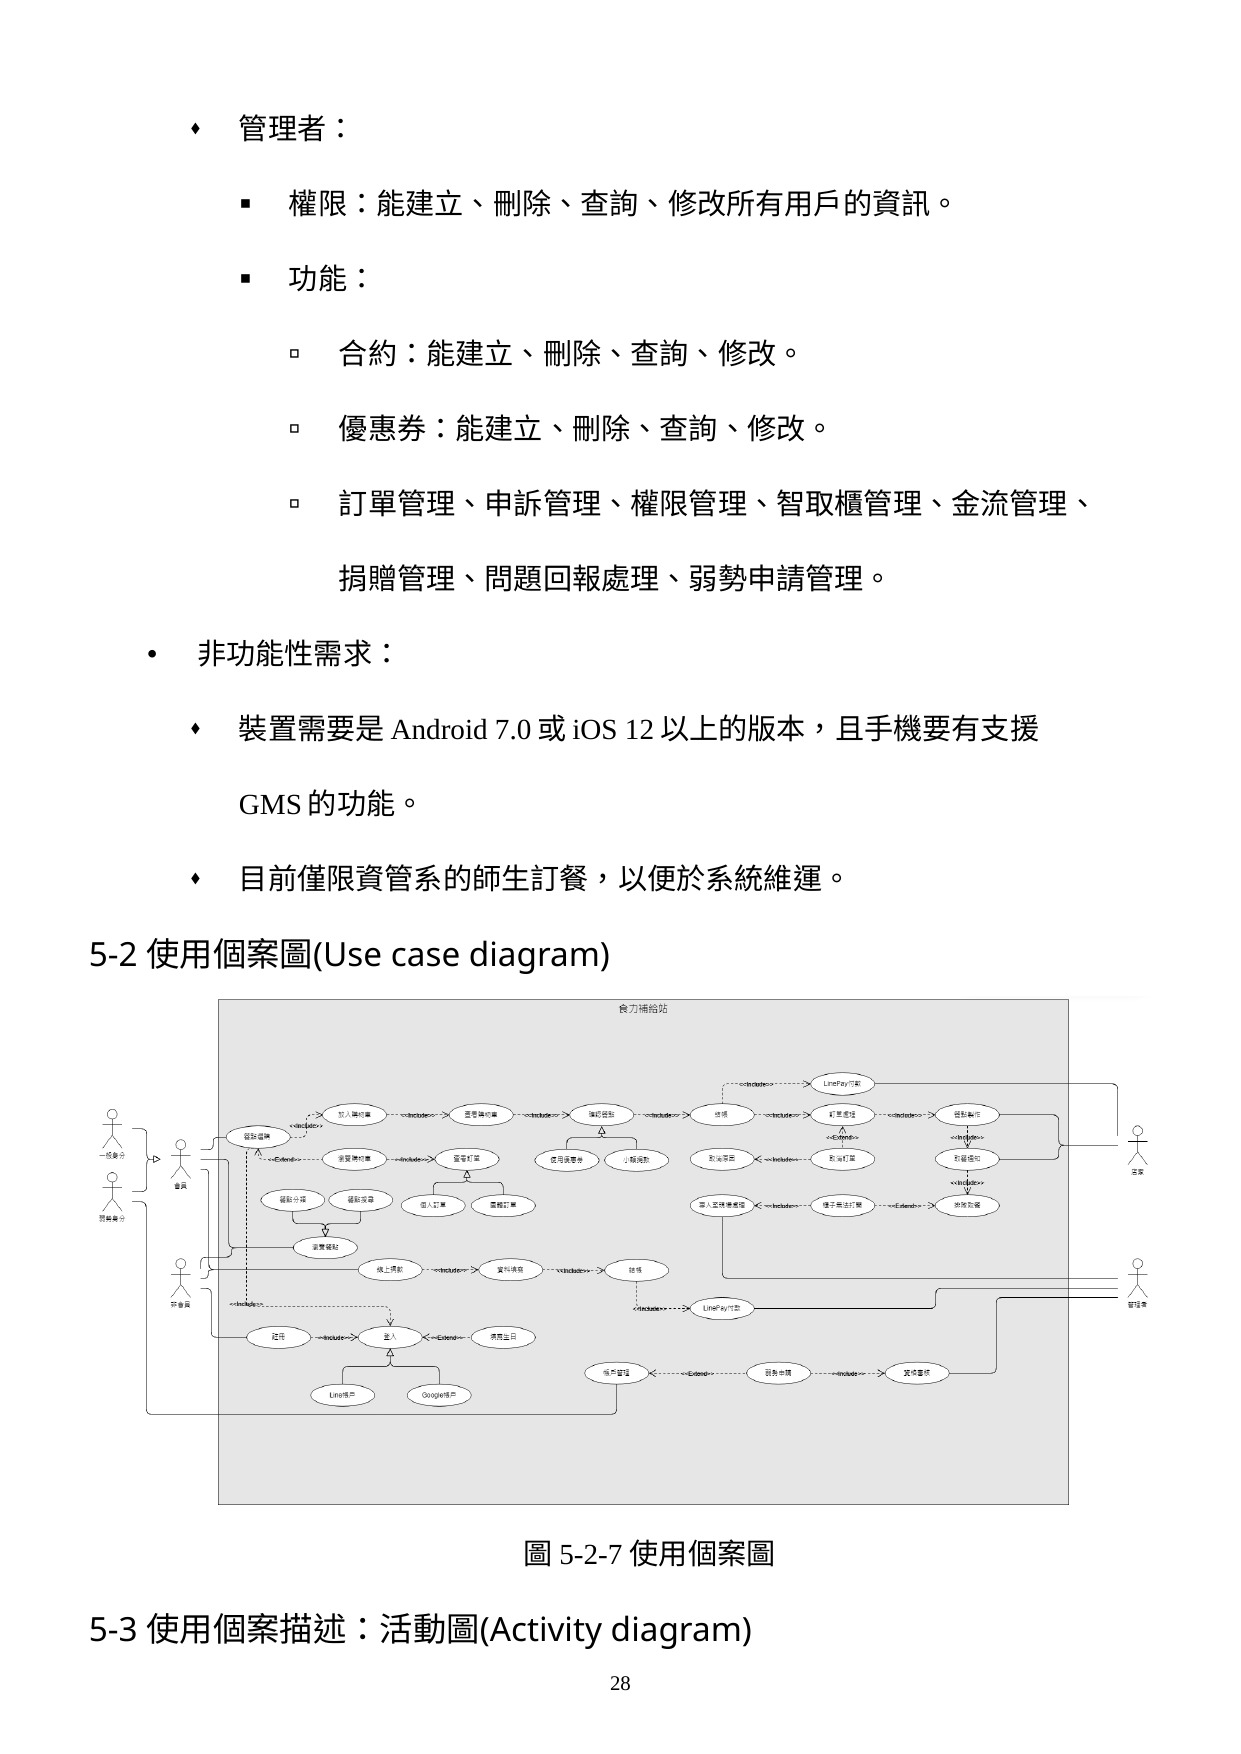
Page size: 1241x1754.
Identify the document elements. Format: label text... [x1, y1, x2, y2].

list 非功能性需求： [147, 614, 1152, 689]
list 訂單管理、申訴管理、權限管理、智取櫃管理、金流管理、 捐贈管理、問題回報處理、弱勢申請管理。 [289, 464, 1152, 614]
subtitle 使用個案描述：活動圖(Activity diagram) [89, 1589, 1152, 1664]
picture [88, 996, 1152, 1511]
list 裝置需要是Android 7.0或iOS 12以上的版本，且手機要有支援 GMS的功能。 [189, 689, 1152, 839]
subtitle 使用個案圖(Use case diagram) [89, 914, 1152, 989]
list 合約：能建立、刪除、查詢、修改。 [289, 314, 1152, 389]
list 管理者： [189, 89, 1152, 164]
list 優惠券：能建立、刪除、查詢、修改。 [289, 389, 1152, 464]
list 權限：能建立、刪除、查詢、修改所有用戶的資訊。 [239, 164, 1152, 239]
list 目前僅限資管系的師生訂餐，以便於系統維運。 [189, 839, 1152, 914]
list 功能： [239, 239, 1152, 314]
